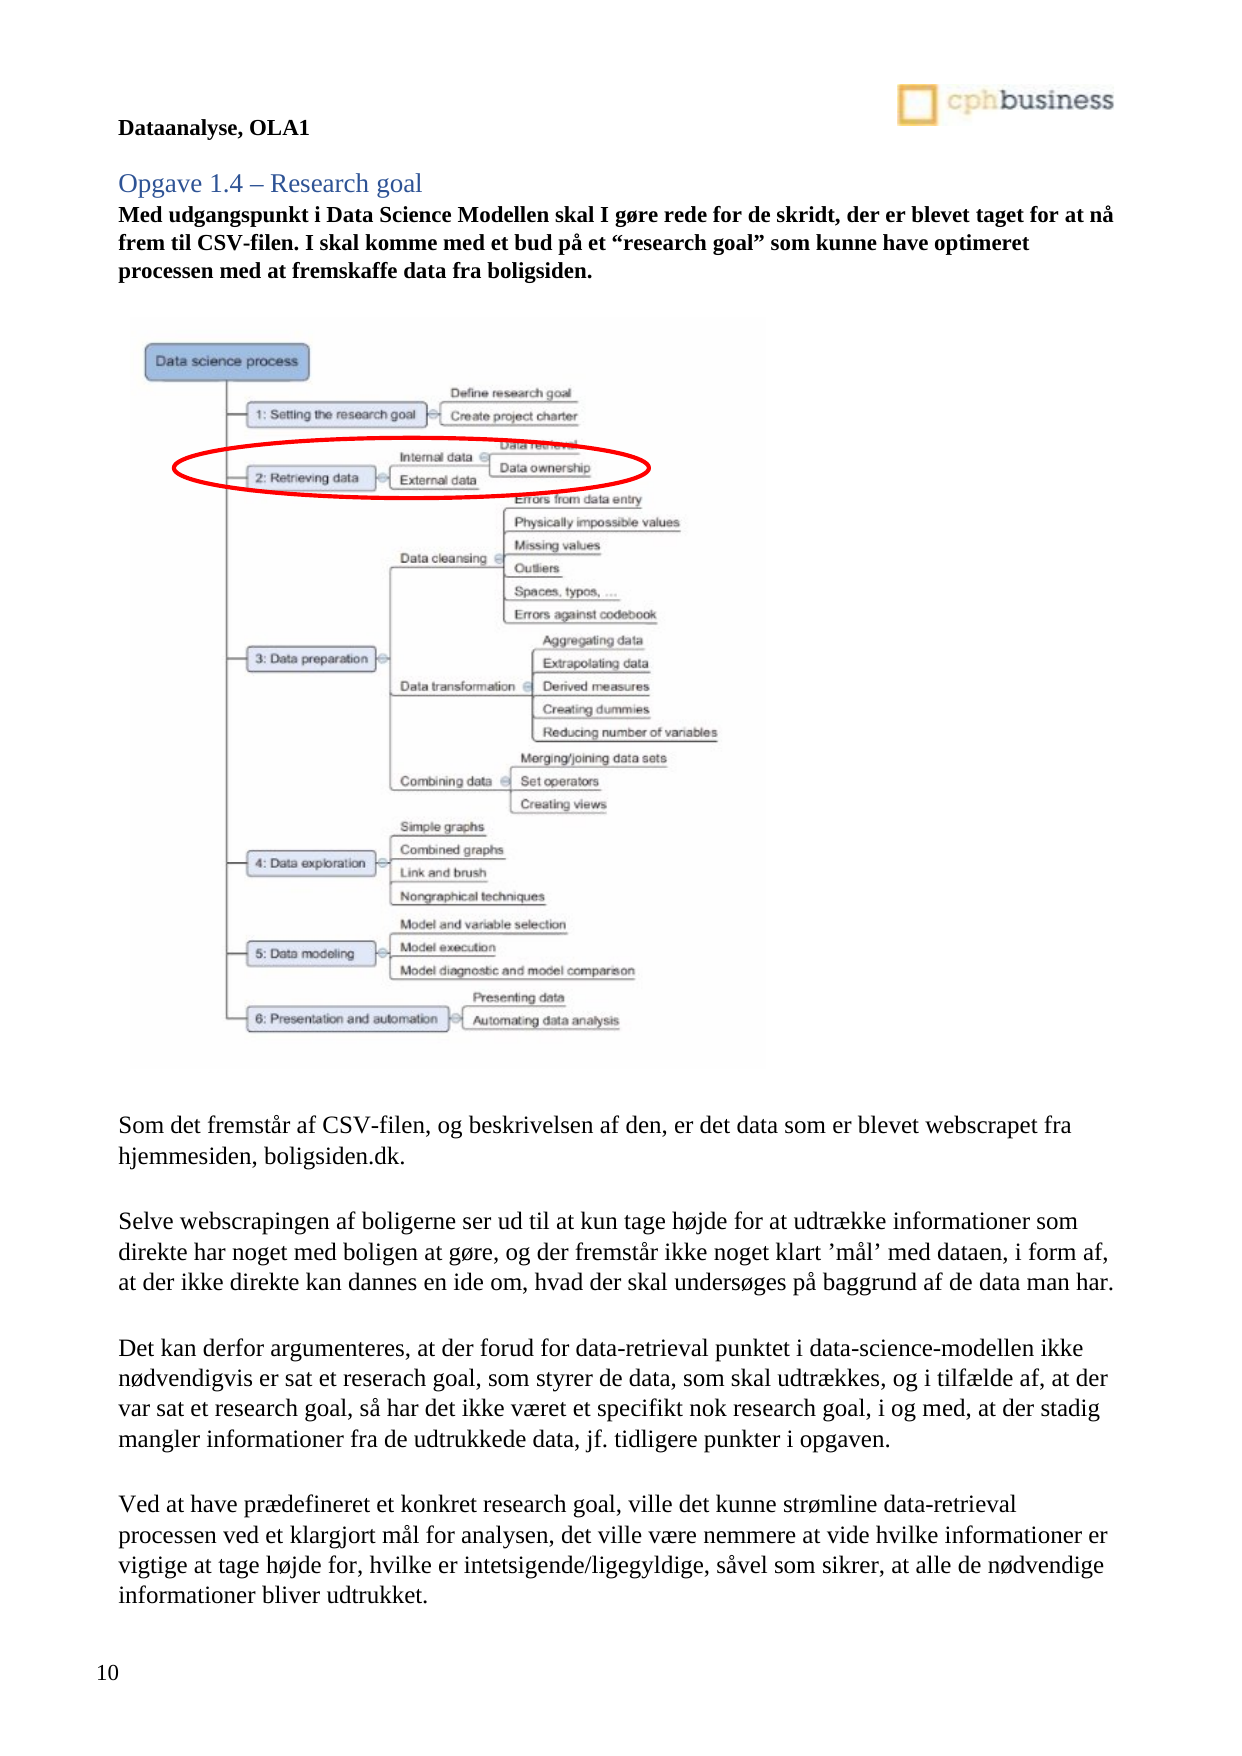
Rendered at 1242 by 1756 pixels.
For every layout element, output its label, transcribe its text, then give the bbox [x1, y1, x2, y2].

subtitle Det kan derfor argumenteres, at der forud for data-retrieval punktet i data-science-modellen ikke nødvendigvis er sat et reserach goal, som styrer de data, som skal udtrækkes, og i tilfælde af, at der var sat et research goal, så har det ikke været et specifikt nok research goal, i og med, at der stadig mangler informationer fra de udtrukkede data, jf. tidligere punkter i opgaven. [118, 1333, 1121, 1453]
picture [129, 317, 767, 1069]
subtitle Som det fremstår af CSV-filen, og beskrivelsen af den, er det data som er blevet webscrapet fra hjemmesiden, boligsiden.dk. [118, 1111, 1121, 1170]
subtitle Ved at have prædefineret et konkret research goal, ville det kunne strømline data-retrieval processen ved et klargjort mål for analysen, det ville være nemmere at vide hvilke informationer er vigtige at tage højde for, hvilke er intetsigende/ligegyldige, såvel som sikrer, at alle de nødvendige informationer bliver udtrukket. [118, 1489, 1121, 1609]
subtitle Med udgangspunkt i Data Science Modellen skal I gøre rede for de skridt, der er blevet taget for at nå frem til CSV-filen. I skal komme med et bud på et “research goal” som kunne have optimeret processen med at fremskaffe data fra boligsiden. [118, 201, 1121, 283]
subtitle Selve webscrapingen af boligerne ser ud til at kun tage højde for at udtrække informationer som direkte har noget med boligen at gøre, og der fremstår ikke noget klart ’mål’ med dataen, i form af, at der ikke direkte kan dannes en ide om, hvad der skal undersøges på baggrund af de data man har. [118, 1206, 1121, 1296]
picture [897, 84, 1115, 126]
subtitle Opgave 1.4 – Research goal [118, 167, 1158, 199]
